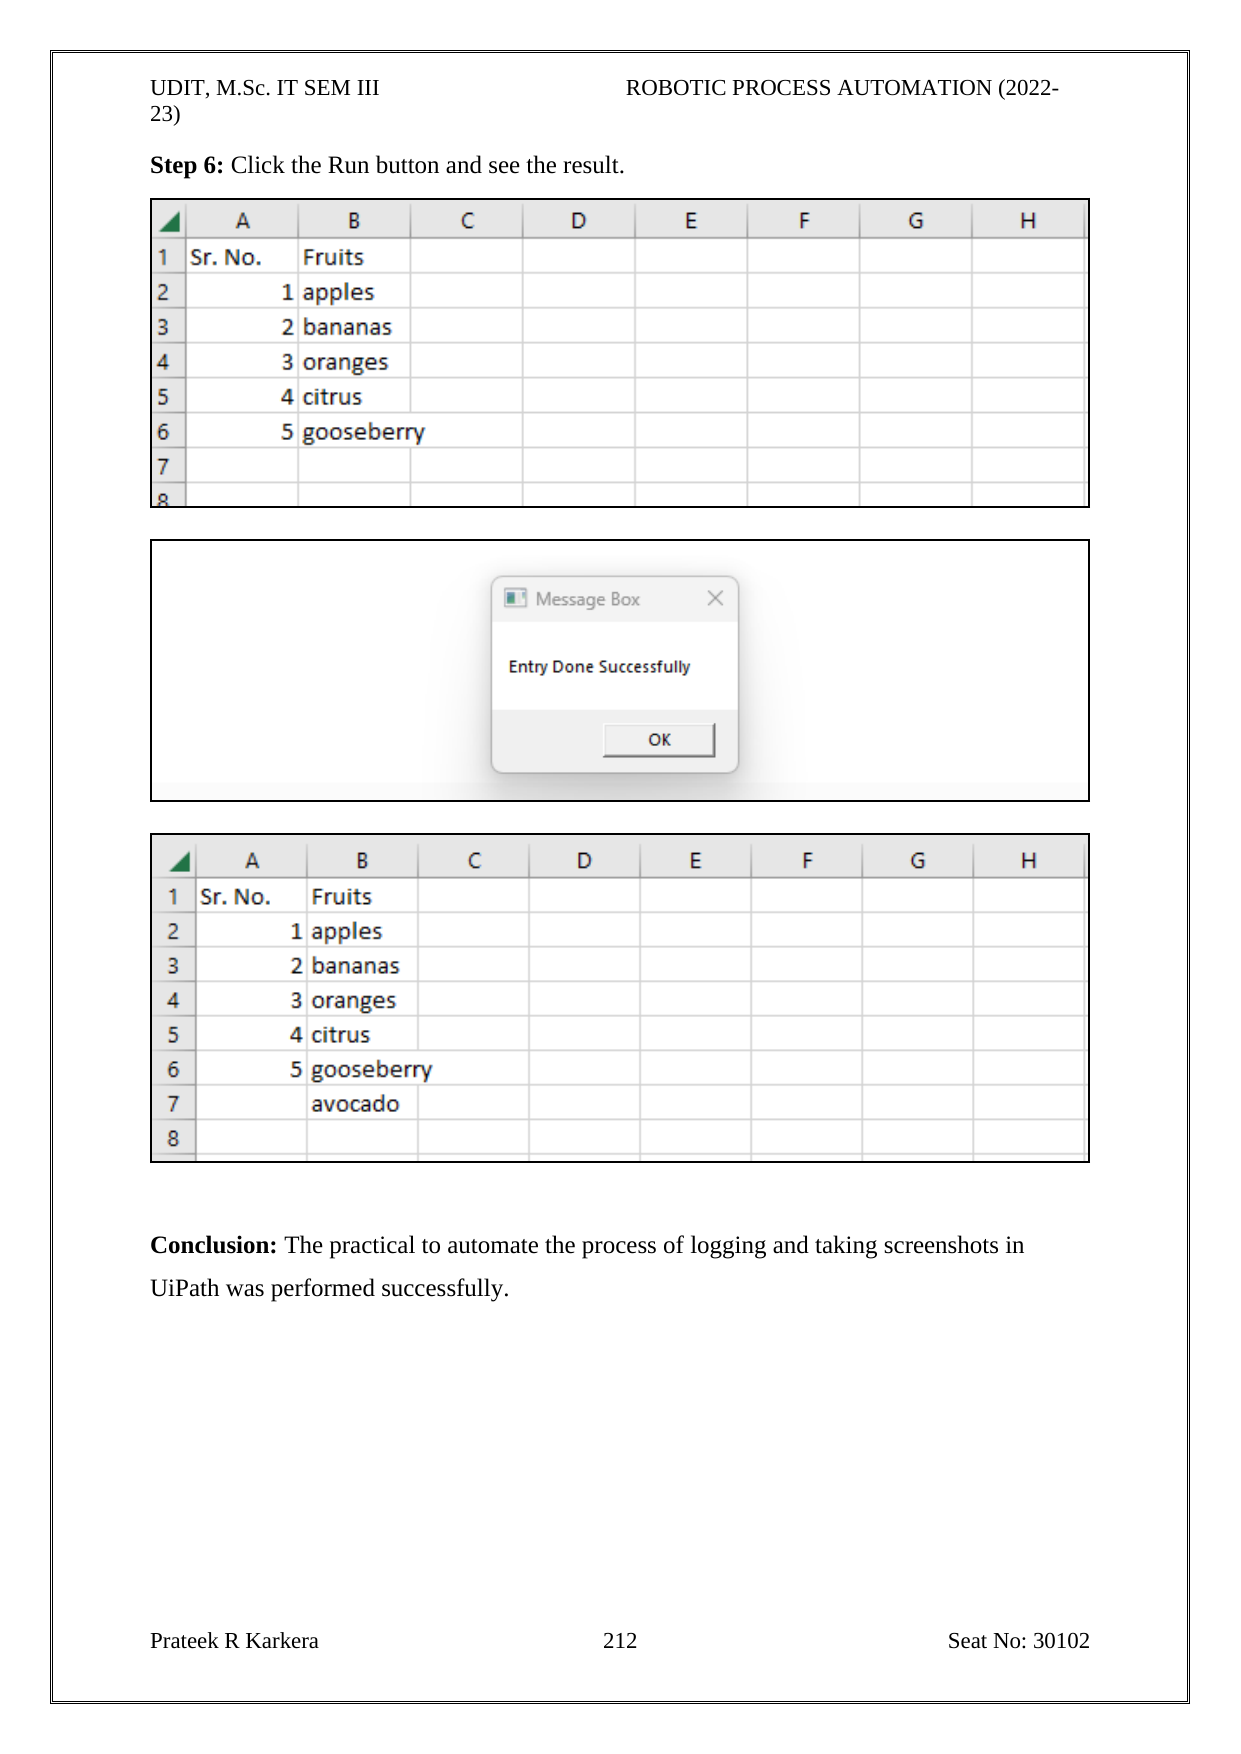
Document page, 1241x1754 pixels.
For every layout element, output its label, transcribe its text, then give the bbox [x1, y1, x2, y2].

picture [152, 541, 1088, 800]
text Conclusion: The practical to automate the process of logging and taking screenshots in UiPath was performed successfully. [150, 1230, 1090, 1302]
picture [152, 200, 1088, 506]
picture [152, 835, 1088, 1161]
text Step 6: Click the Run button and see the result. [150, 150, 1090, 179]
